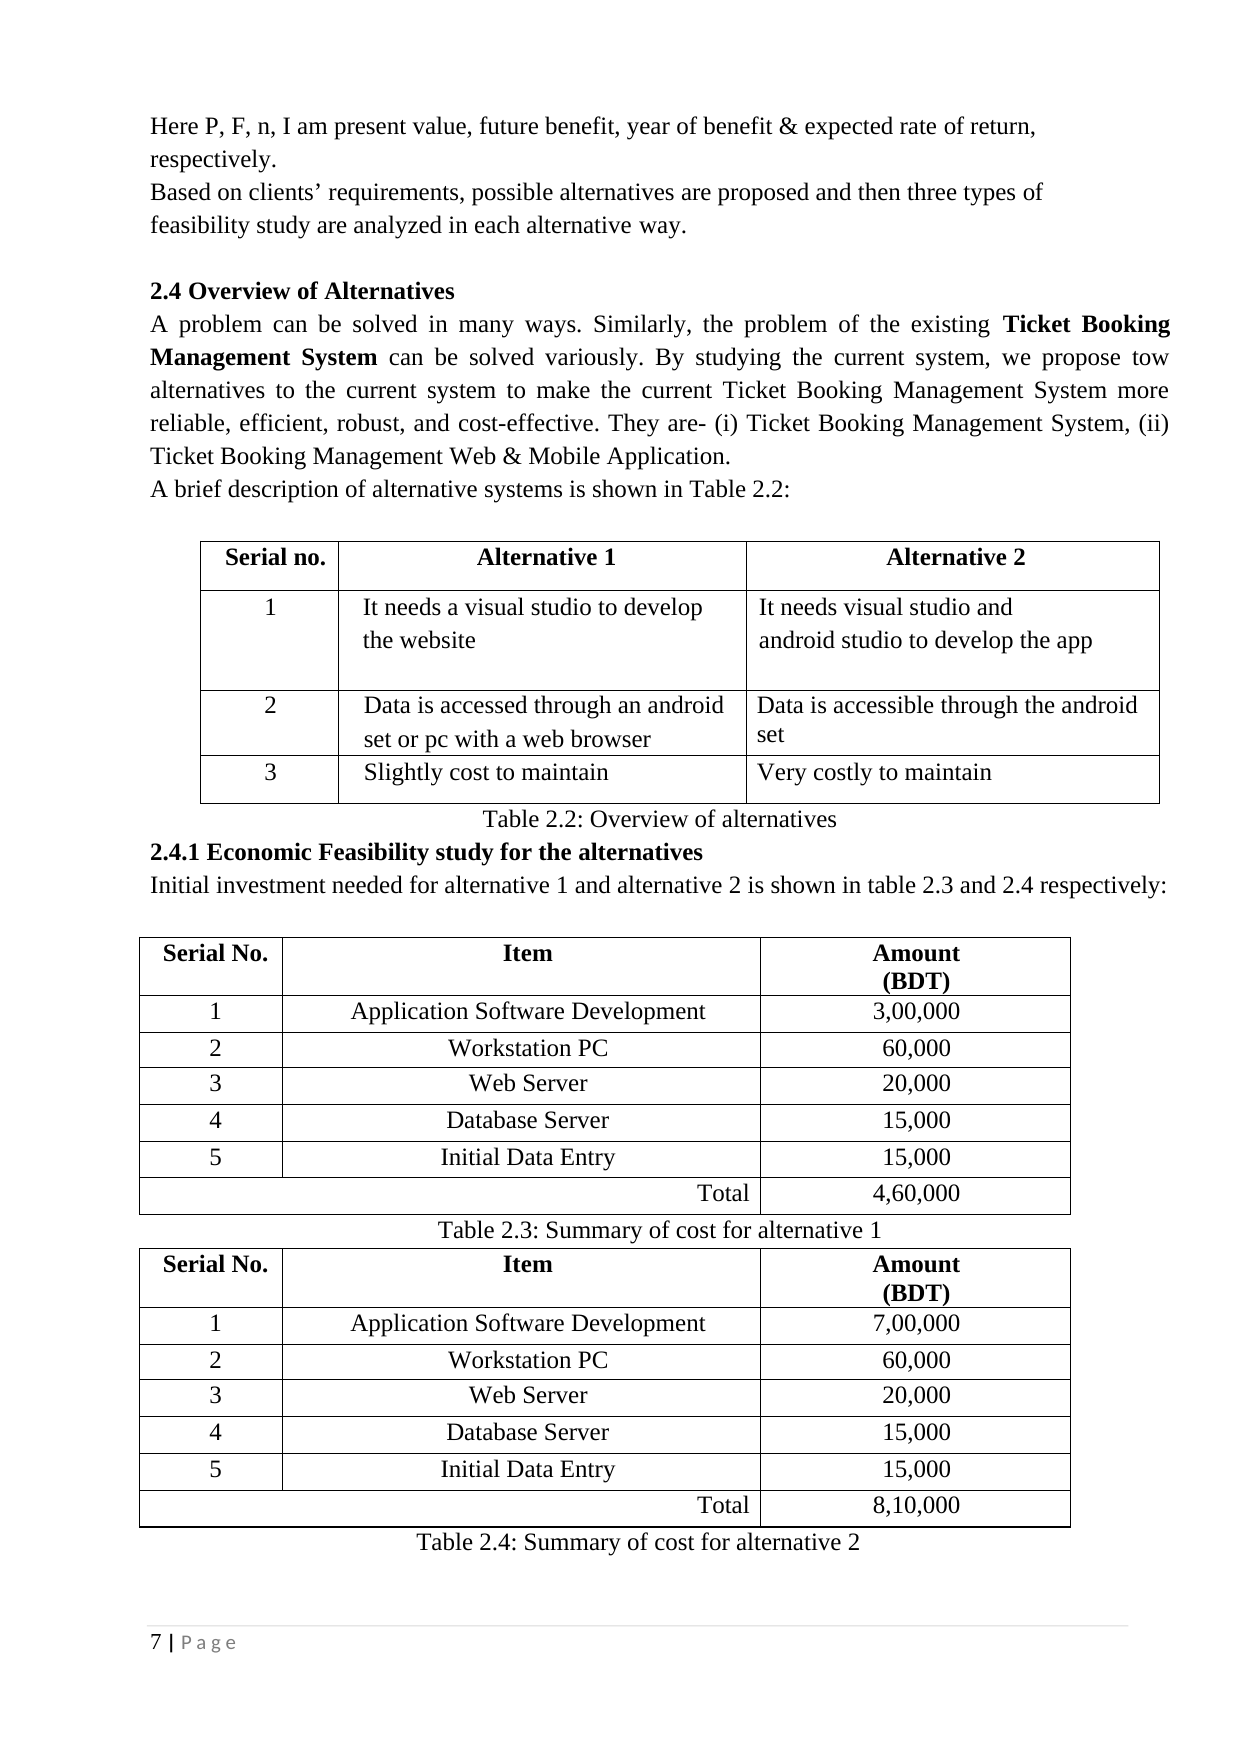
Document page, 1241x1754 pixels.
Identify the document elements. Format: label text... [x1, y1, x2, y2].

table_cell Web Server [283, 1380, 760, 1416]
table_cell Initial Data Entry [283, 1142, 760, 1177]
subtitle Overview of Alternatives [150, 276, 1182, 305]
text Table 2.3: Summary of cost for alternative 1 [148, 1215, 1172, 1244]
text Table 2.2: Overview of alternatives [482, 804, 1182, 833]
table_cell 4 [140, 1105, 282, 1141]
text Based on clients’ requirements, possible alternatives are proposed and then three types of feasibility study are analyzed in each alternative way. [150, 177, 1097, 238]
table_header Item [283, 1249, 760, 1307]
table_cell Very costly to maintain [747, 756, 1159, 803]
table_header Alternative 2 [747, 542, 1159, 590]
table_cell Database Server [283, 1417, 760, 1453]
table_cell 20,000 [761, 1068, 1070, 1104]
table_cell Total [140, 1491, 760, 1526]
table_cell 15,000 [761, 1105, 1070, 1141]
table_cell Total [140, 1178, 760, 1214]
table_cell Data is accessible through the android set [747, 691, 1159, 755]
table_cell Database Server [283, 1105, 760, 1141]
table_cell 2 [140, 1033, 282, 1067]
table_cell 5 [140, 1454, 282, 1489]
table_header Amount (BDT) [761, 938, 1070, 995]
table_header Serial no. [201, 542, 338, 590]
table_cell Workstation PC [283, 1345, 760, 1379]
table_cell It needs a visual studio to develop the website [339, 591, 746, 689]
table_cell 15,000 [761, 1454, 1070, 1489]
text Table 2.4: Summary of cost for alternative 2 [148, 1527, 1128, 1556]
table_cell 15,000 [761, 1142, 1070, 1177]
table_cell 1 [140, 996, 282, 1032]
table_cell 3 [140, 1068, 282, 1104]
table_cell It needs visual studio and android studio to develop the app [747, 591, 1159, 689]
table_cell Slightly cost to maintain [339, 756, 746, 803]
table_cell 4 [140, 1417, 282, 1453]
table_cell 2 [201, 691, 338, 755]
table_cell Web Server [283, 1068, 760, 1104]
table_header Item [283, 938, 760, 995]
table_cell 3,00,000 [761, 996, 1070, 1032]
table_header Serial No. [140, 938, 282, 995]
table_cell 3 [140, 1380, 282, 1416]
table_cell Data is accessed through an android set or pc with a web browser [339, 691, 746, 755]
table_cell 15,000 [761, 1417, 1070, 1453]
table_header Alternative 1 [339, 542, 746, 590]
table_cell 1 [201, 591, 338, 689]
table_cell 5 [140, 1142, 282, 1177]
table_cell 8,10,000 [761, 1491, 1070, 1526]
table_cell 60,000 [761, 1033, 1070, 1067]
table_cell 2 [140, 1345, 282, 1379]
table_cell 3 [201, 756, 338, 803]
table_cell Application Software Development [283, 1308, 760, 1344]
table_cell 4,60,000 [761, 1178, 1070, 1214]
table_header Serial No. [140, 1249, 282, 1307]
table_header Amount (BDT) [761, 1249, 1070, 1307]
text Initial investment needed for alternative 1 and alternative 2 is shown in table 2.3 and 2.4 respectively: [150, 871, 1182, 899]
text A brief description of alternative systems is shown in Table 2.2: [150, 474, 1182, 503]
table_cell Workstation PC [283, 1033, 760, 1067]
table_cell Application Software Development [283, 996, 760, 1032]
subtitle Economic Feasibility study for the alternatives [150, 837, 1182, 866]
text A problem can be solved in many ways. Similarly, the problem of the existing Ticket Booking Management System can be solved variously. By studying the current system, we propose tow alternatives to the current system to make the current Ticket Booking Management System more reliable, efficient, robust, and cost-effective. They are- (i) Ticket Booking Management System, (ii) Ticket Booking Management Web & Mobile Application. [150, 309, 1170, 470]
table_cell Initial Data Entry [283, 1454, 760, 1489]
table_cell 1 [140, 1308, 282, 1344]
text Here P, F, n, I am present value, future benefit, year of benefit & expected rate of return, respectively. [150, 111, 1097, 172]
table_cell 60,000 [761, 1345, 1070, 1379]
table_cell 20,000 [761, 1380, 1070, 1416]
table_cell 7,00,000 [761, 1308, 1070, 1344]
